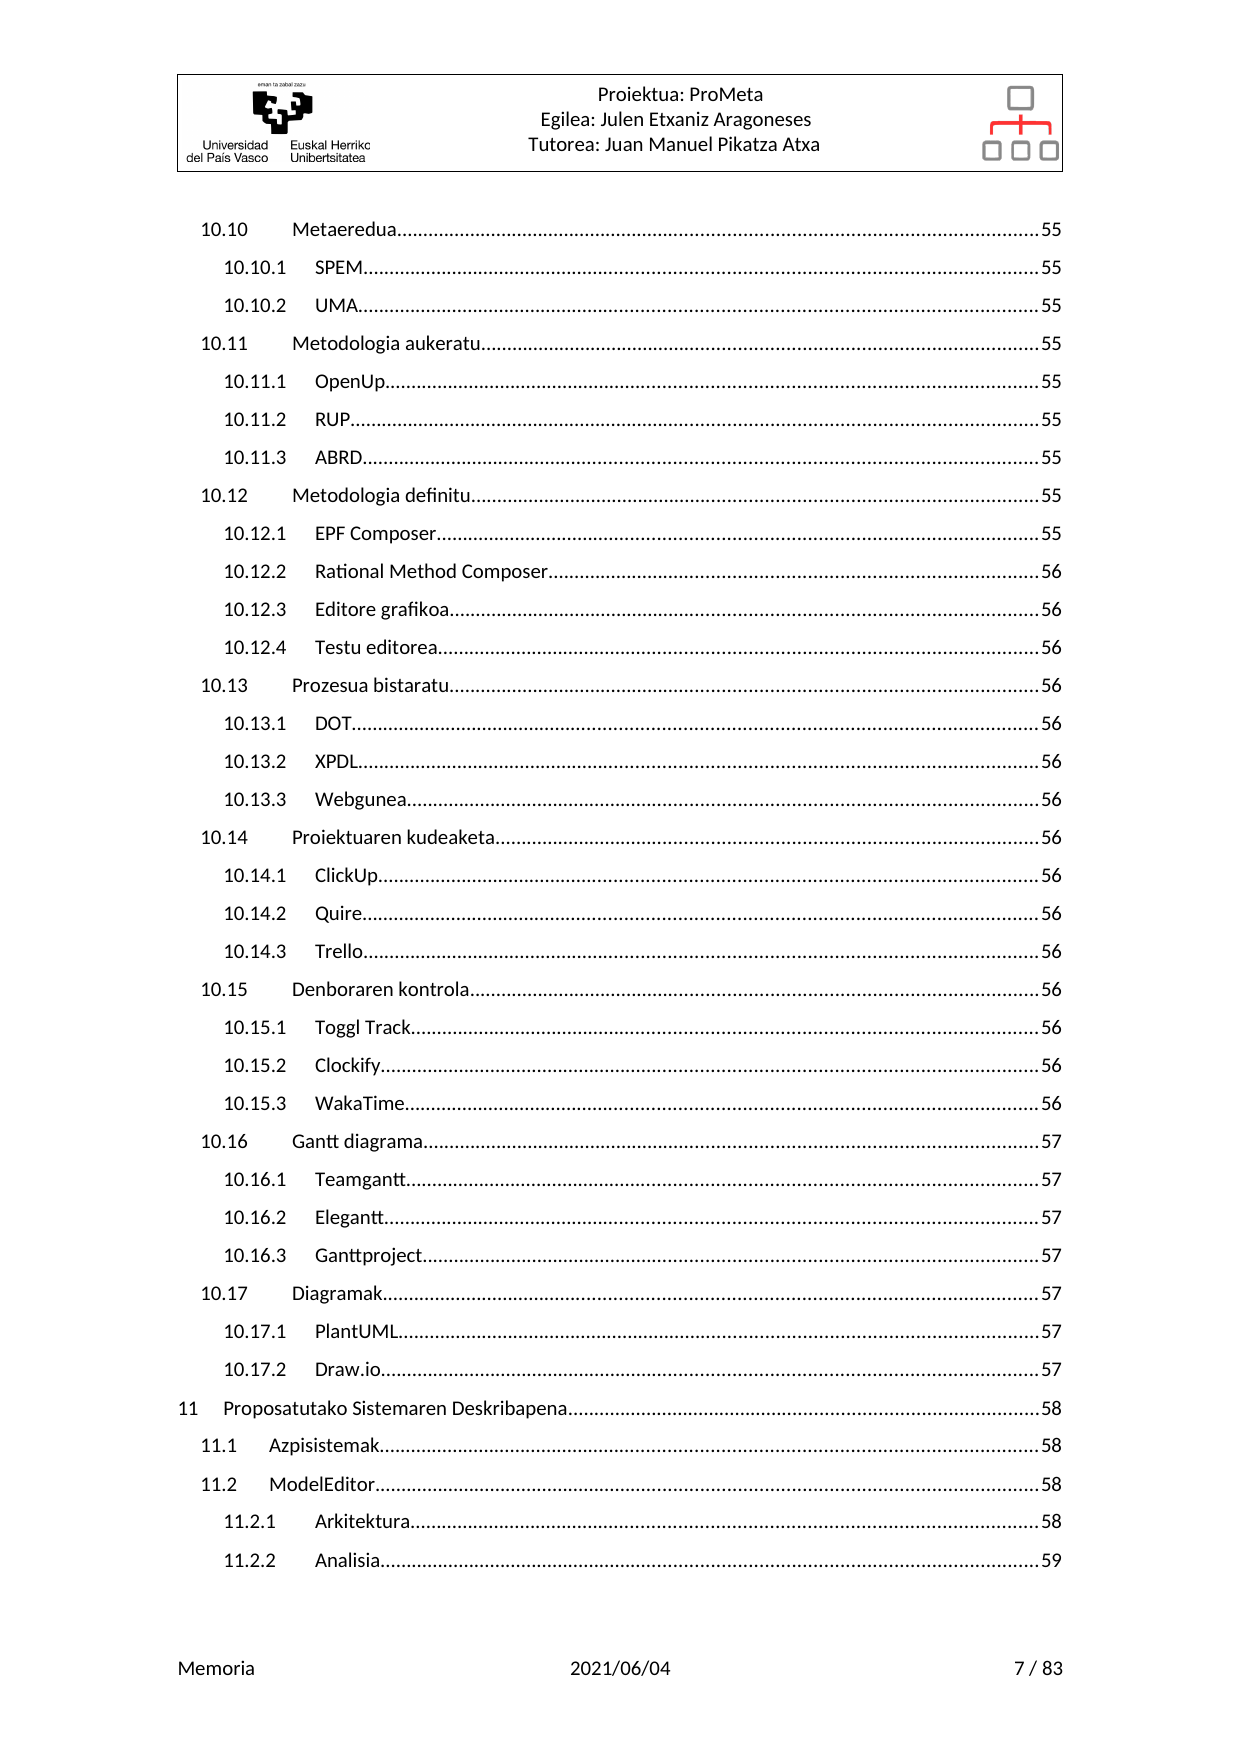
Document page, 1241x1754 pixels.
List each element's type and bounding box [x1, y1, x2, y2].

picture [182, 80, 370, 162]
picture [978, 80, 1060, 162]
